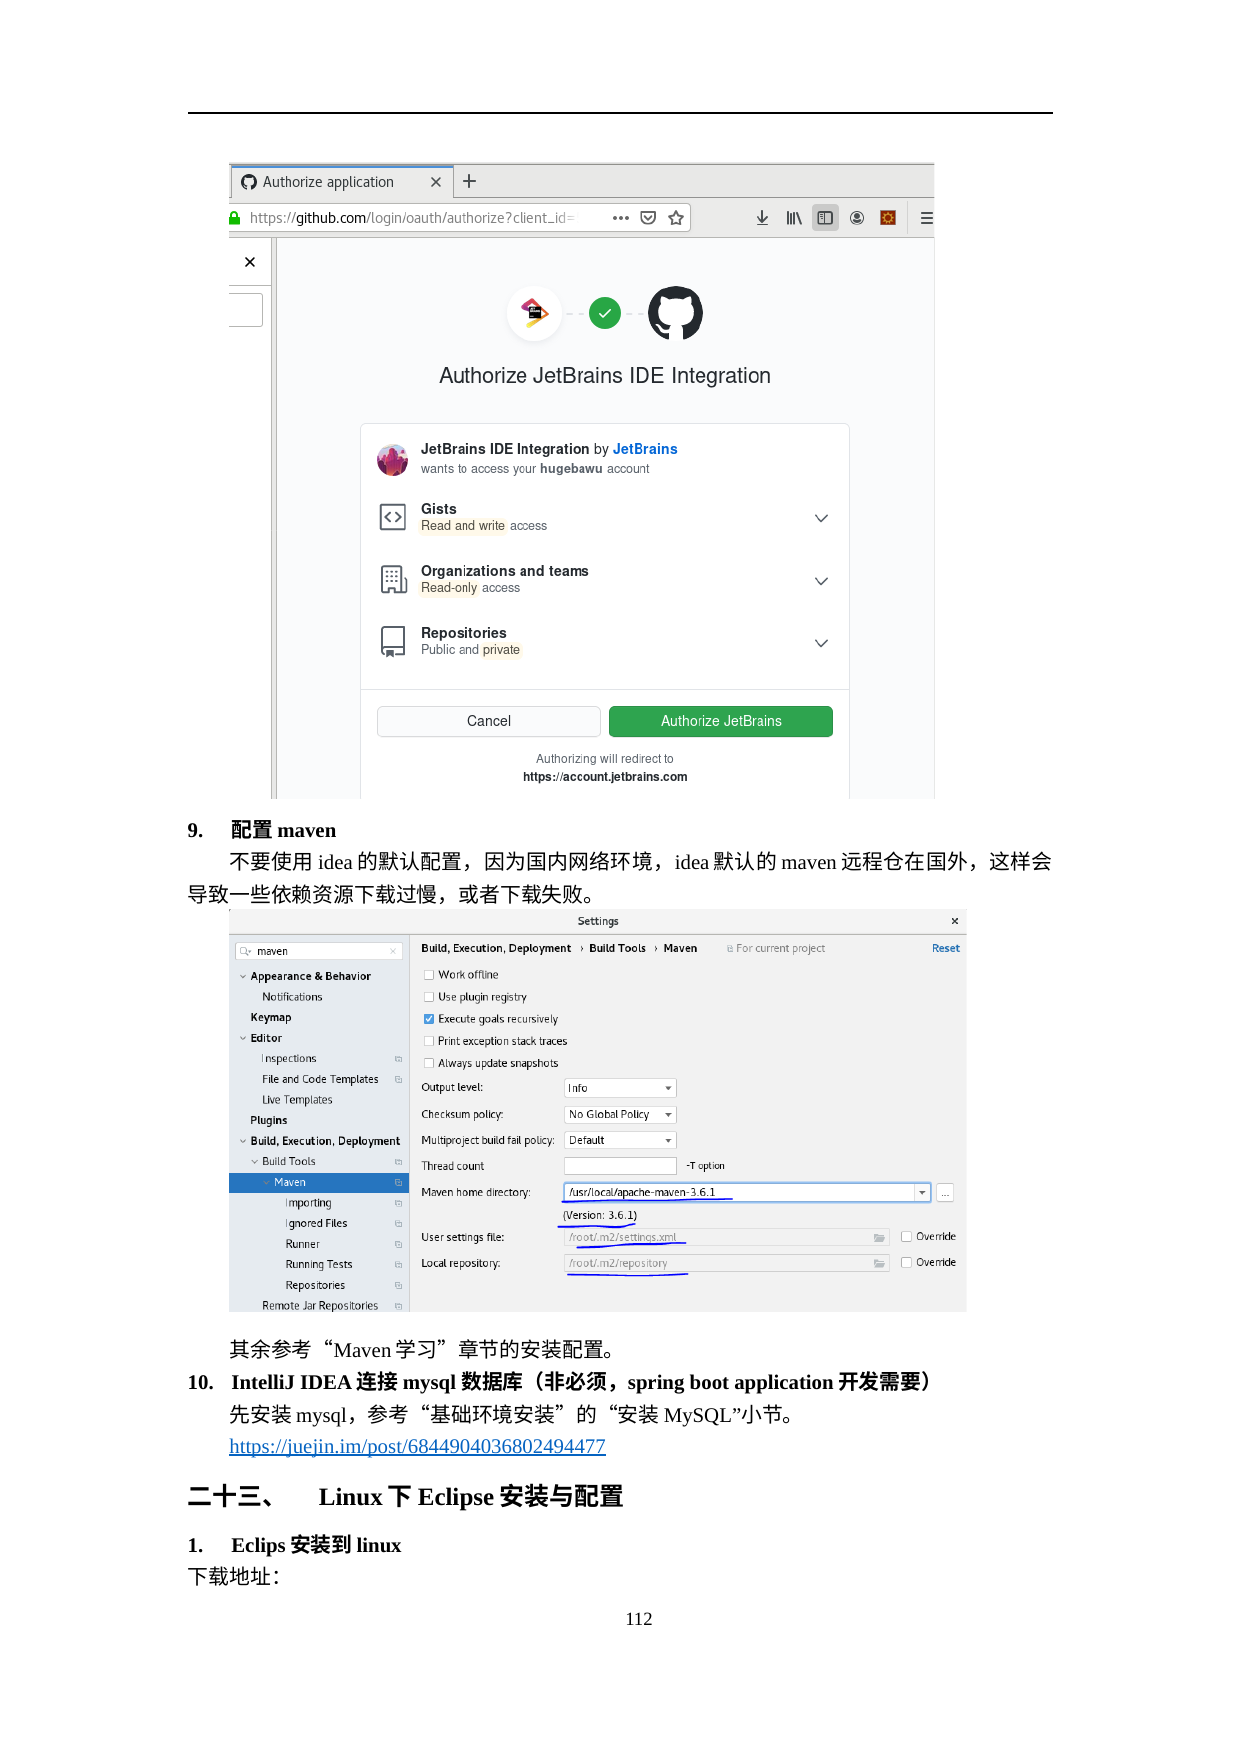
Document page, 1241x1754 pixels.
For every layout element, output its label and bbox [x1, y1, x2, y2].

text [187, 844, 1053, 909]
picture [229, 909, 967, 1312]
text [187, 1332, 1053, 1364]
picture [229, 162, 935, 799]
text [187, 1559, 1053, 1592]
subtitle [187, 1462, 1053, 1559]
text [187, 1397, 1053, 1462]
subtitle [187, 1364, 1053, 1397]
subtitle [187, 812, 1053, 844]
